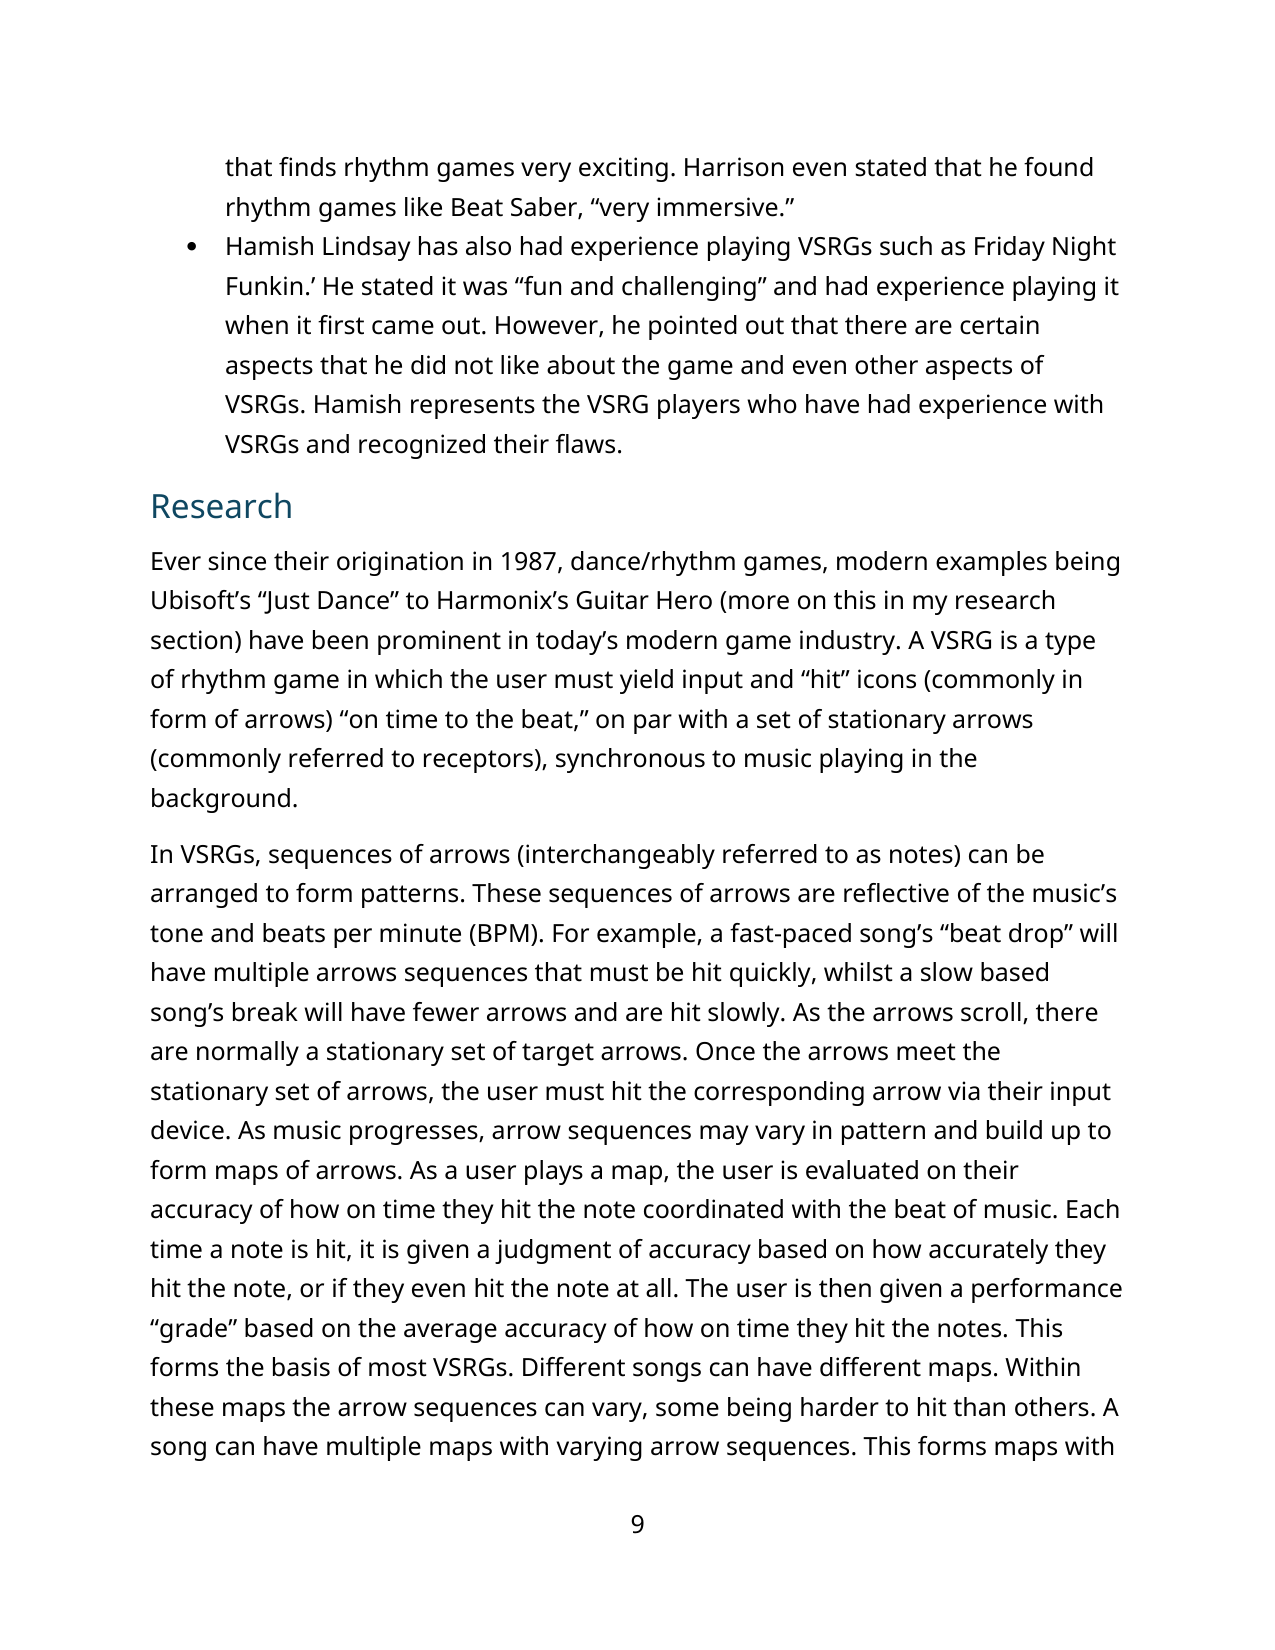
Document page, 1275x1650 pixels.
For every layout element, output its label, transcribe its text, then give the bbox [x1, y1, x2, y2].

list Hamish Lindsay has also had experience playing VSRGs such as Friday Night Funkin.’ He stated it was “fun and challenging” and had experience playing it when it first came out. However, he pointed out that there are certain aspects that he did not like about the game and even other aspects of VSRGs. Hamish represents the VSRG players who have had experience with VSRGs and recognized their flaws. [187, 229, 1125, 460]
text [150, 836, 1125, 1463]
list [187, 150, 1125, 223]
subtitle Research [150, 482, 1125, 528]
text Ever since their origination in 1987, dance/rhythm games, modern examples being Ubisoft’s “Just Dance” to Harmonix’s Guitar Hero (more on this in my research section) have been prominent in today’s modern game industry. A VSRG is a type of rhythm game in which the user must yield input and “hit” icons (commonly in form of arrows) “on time to the beat,” on par with a set of stationary arrows (commonly referred to receptors), synchronous to music playing in the background. [150, 543, 1125, 814]
